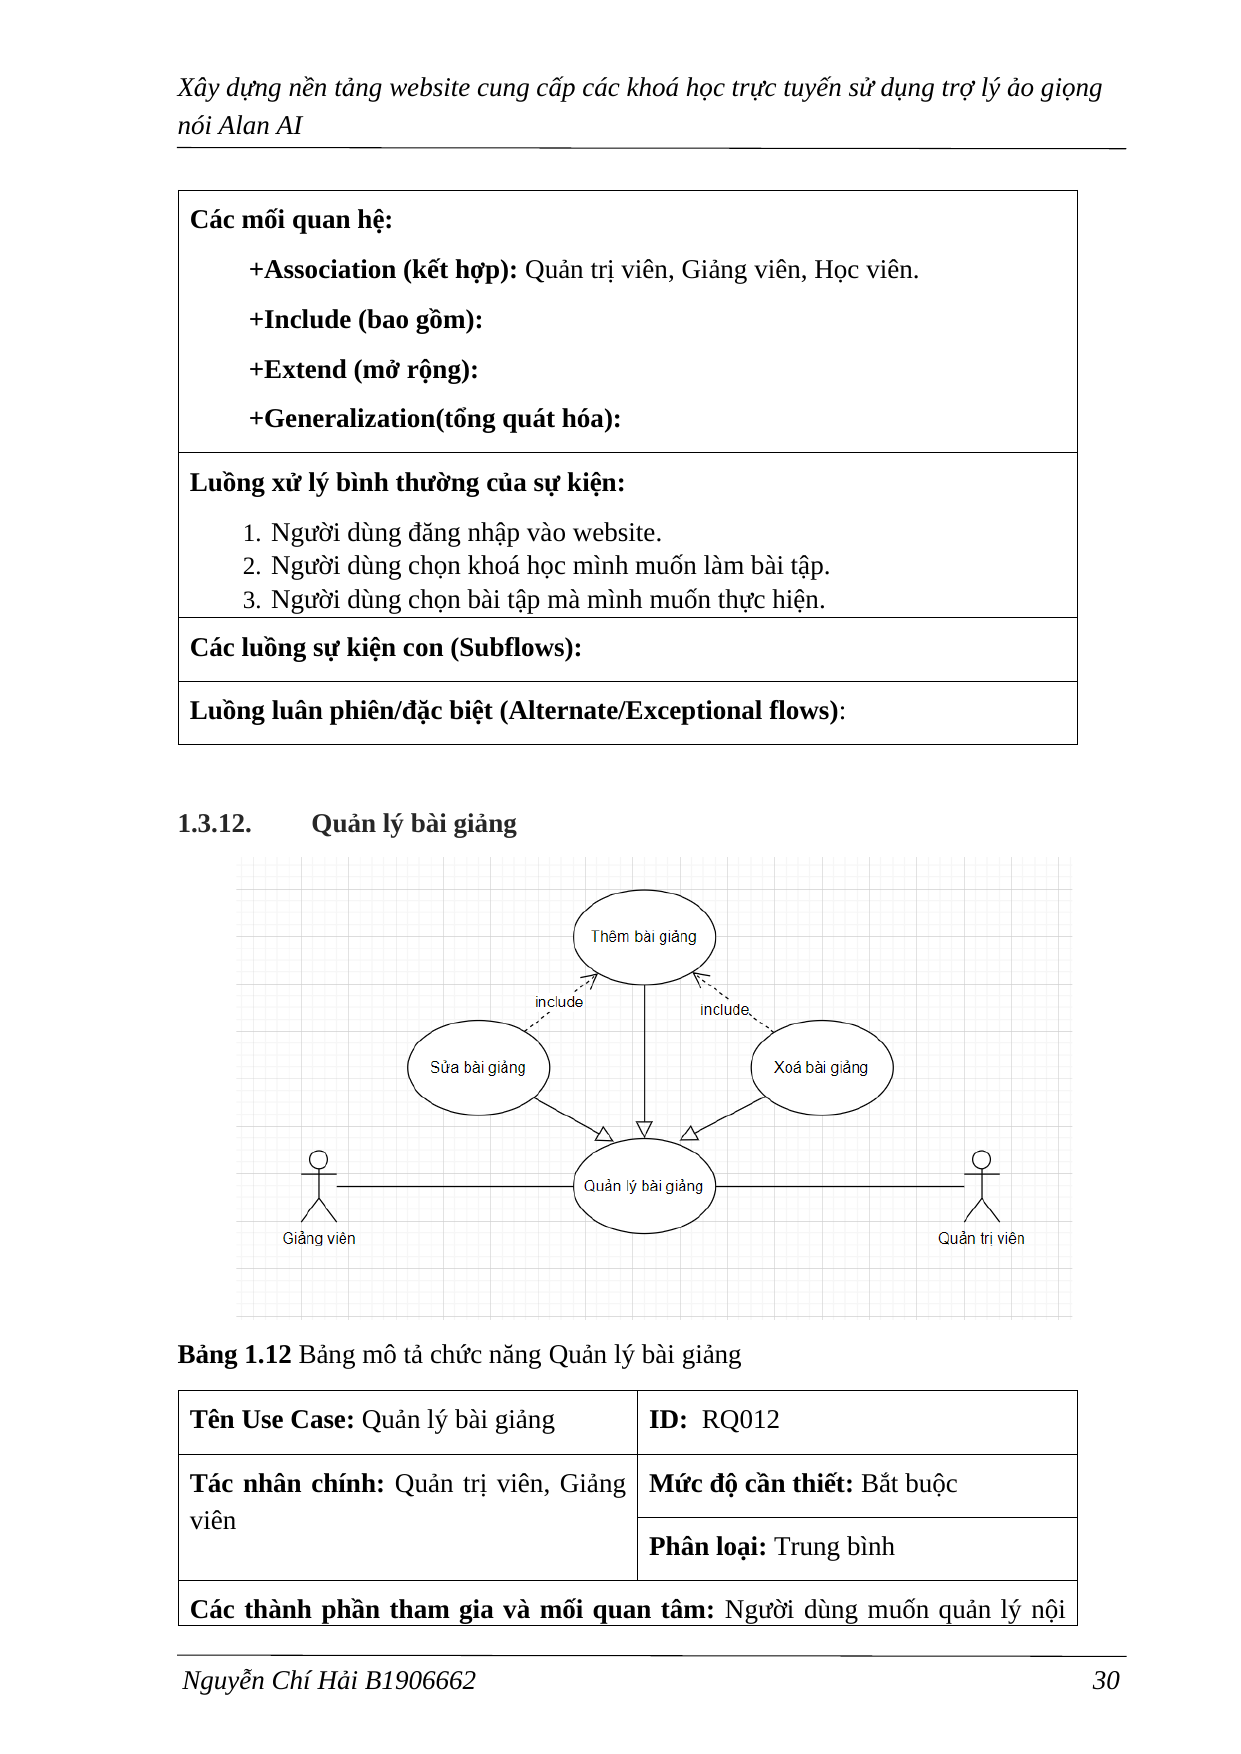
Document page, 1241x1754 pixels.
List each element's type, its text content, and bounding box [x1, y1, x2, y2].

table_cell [179, 1581, 1077, 1625]
table_cell Luồng luân phiên/đặc biệt (Alternate/Exceptional flows): [179, 682, 1077, 744]
table_cell Các mối quan hệ: +Association (kết hợp): Quản trị viên, Giảng viên, Học viên. +Include (bao gồm): +Extend (mở rộng): +Generalization(tổng quát hóa): [179, 191, 1077, 452]
table_cell Các luồng sự kiện con (Subflows): [179, 618, 1077, 681]
table_header Tên Use Case: Quản lý bài giảng [179, 1391, 637, 1453]
picture [236, 857, 1073, 1320]
table_cell Mức độ cần thiết: Bắt buộc [638, 1455, 1077, 1517]
table_header ID: RQ012 [638, 1391, 1077, 1453]
table_cell Luồng xử lý bình thường của sự kiện: Người dùng đăng nhập vào website. Người dùng chọn khoá học mình muốn làm bài tập. Người dùng chọn bài tập mà mình muốn thực hiện. [179, 453, 1077, 617]
subtitle Quản lý bài giảng [177, 807, 1122, 838]
table_cell Phân loại: Trung bình [638, 1518, 1077, 1580]
text Bảng 1.12 Bảng mô tả chức năng Quản lý bài giảng [177, 1338, 1122, 1369]
table_cell Tác nhân chính: Quản trị viên, Giảng viên [179, 1455, 637, 1580]
